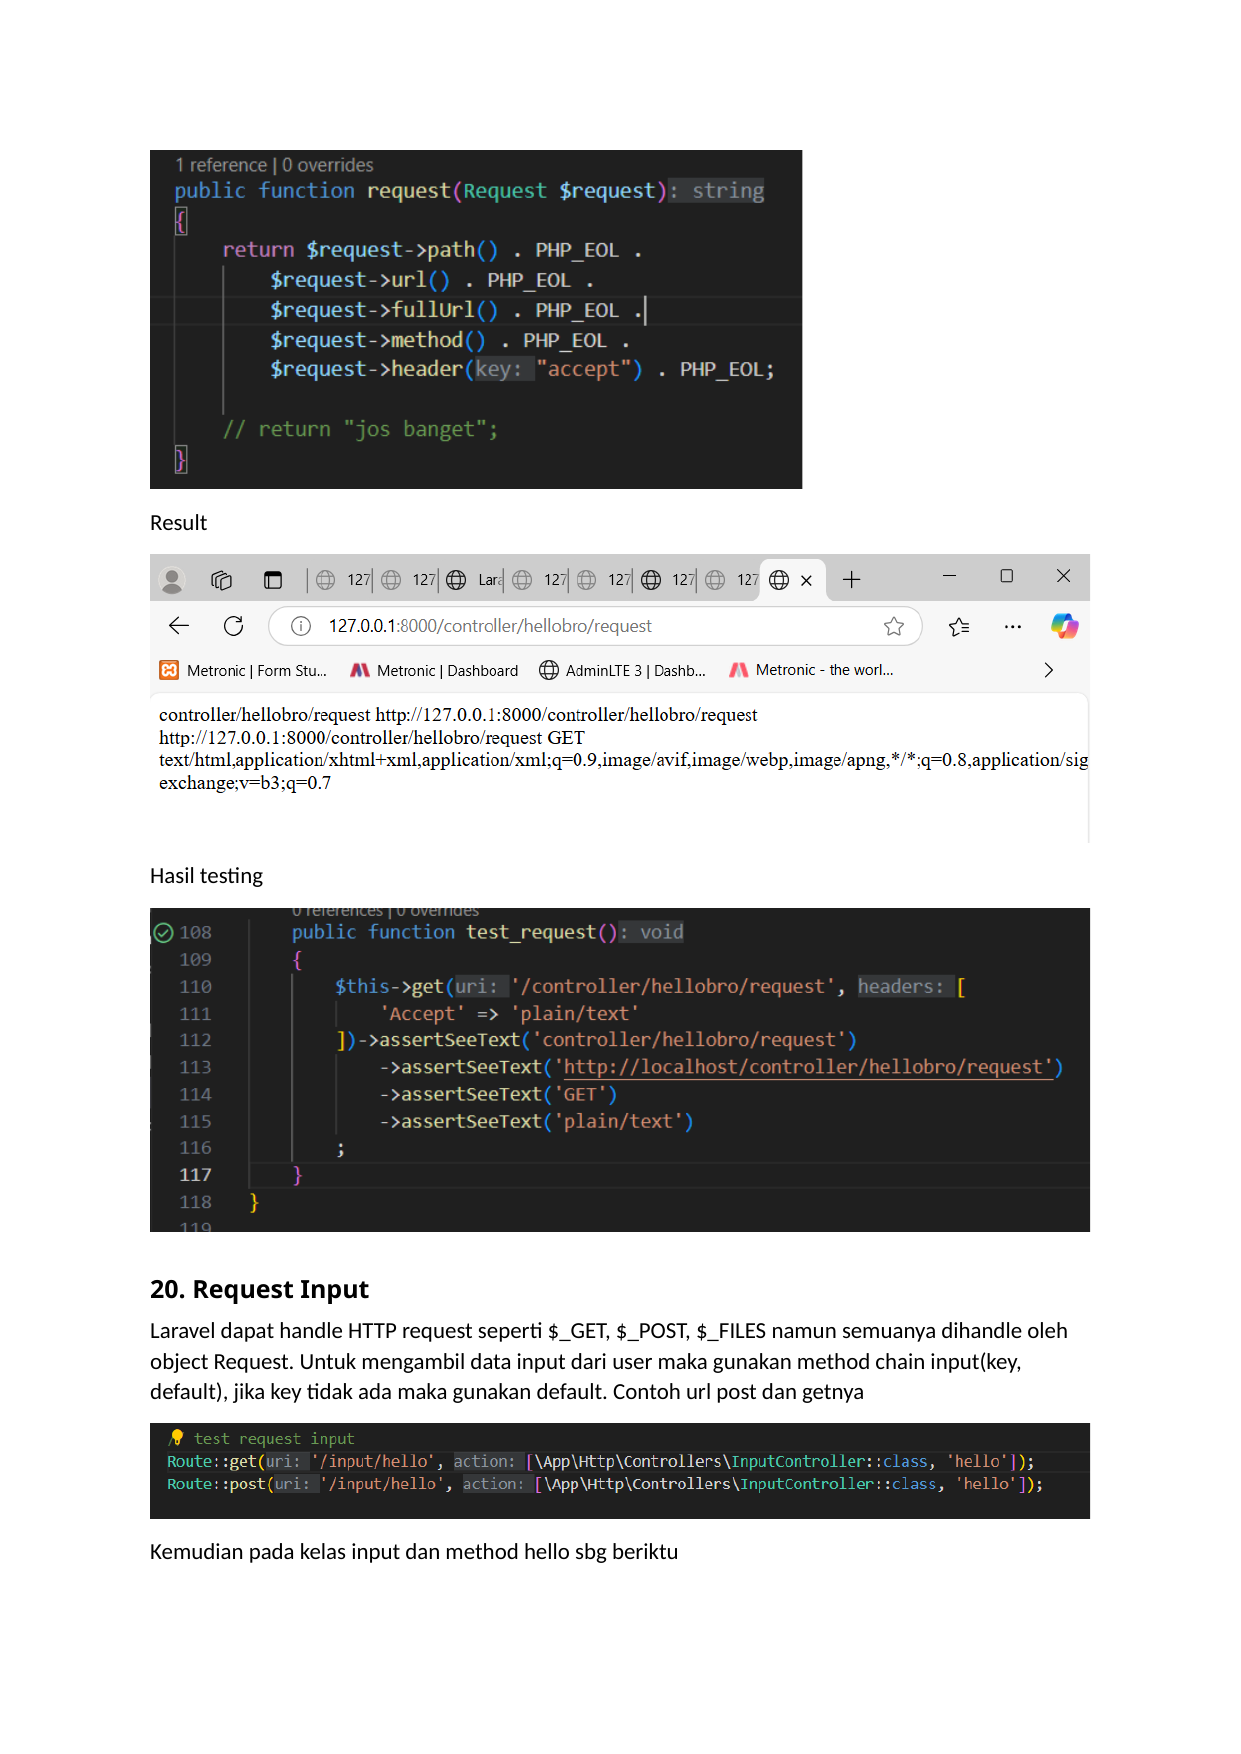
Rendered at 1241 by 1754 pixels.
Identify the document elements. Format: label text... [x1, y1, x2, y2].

text Hasil testing [150, 862, 1090, 890]
text Result [150, 508, 1090, 536]
picture [150, 150, 803, 489]
picture [150, 1423, 1091, 1519]
picture [150, 908, 1091, 1232]
picture [150, 554, 1091, 843]
subtitle 20. Request Input [150, 1271, 1090, 1306]
text Laravel dapat handle HTTP request seperti $_GET, $_POST, $_FILES namun semuanya dihandle oleh object Request. Untuk mengambil data input dari user maka gunakan method chain input(key, default), jika key tidak ada maka gunakan default. Contoh url post dan getnya [150, 1317, 1090, 1405]
text Kemudian pada kelas input dan method hello sbg beriktu [150, 1537, 1090, 1566]
